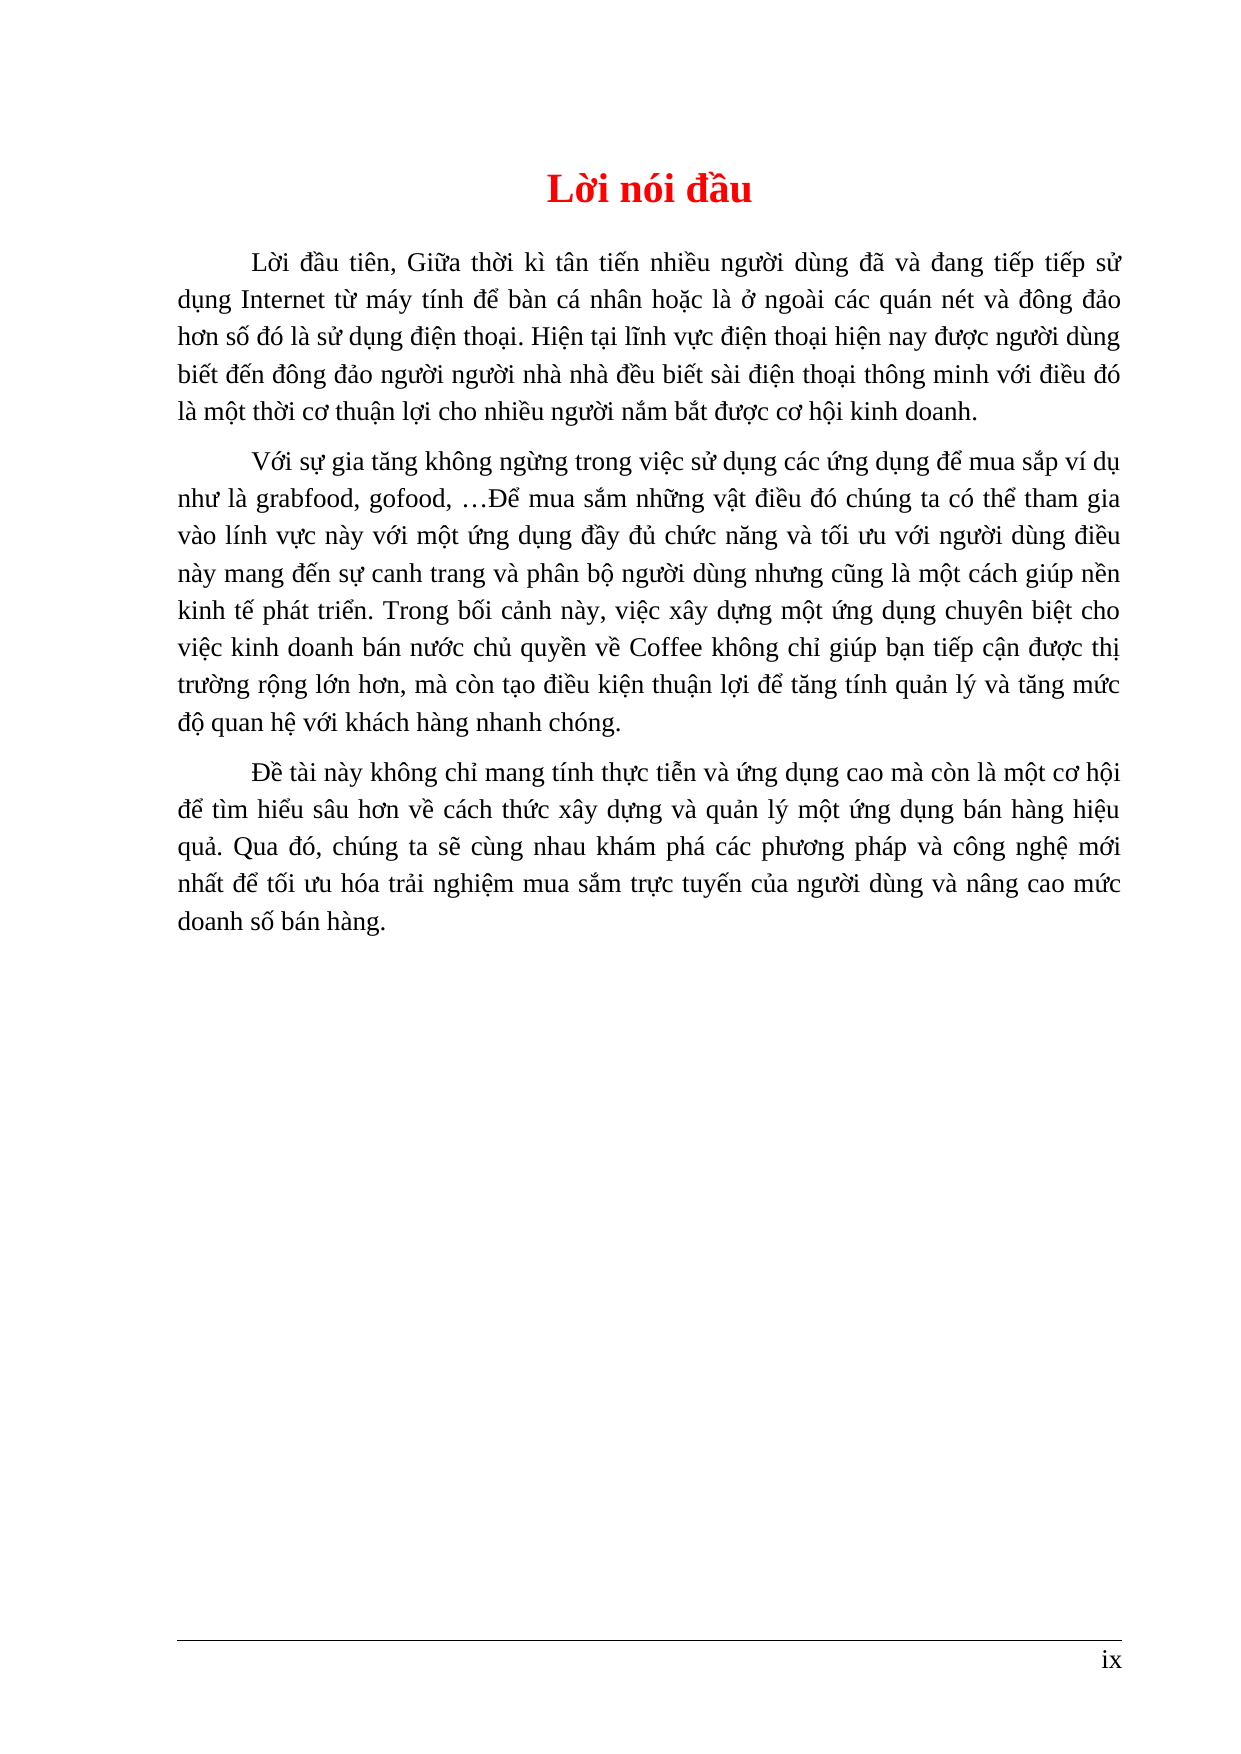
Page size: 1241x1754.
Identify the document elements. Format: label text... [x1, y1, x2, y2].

text Đề tài này không chỉ mang tính thực tiễn và ứng dụng cao mà còn là một cơ hội để tìm hiểu sâu hơn về cách thức xây dựng và quản lý một ứng dụng bán hàng hiệu quả. Qua đó, chúng ta sẽ cùng nhau khám phá các phương pháp và công nghệ mới nhất để tối ưu hóa trải nghiệm mua sắm trực tuyến của người dùng và nâng cao mức doanh số bán hàng. [177, 756, 1122, 936]
text Với sự gia tăng không ngừng trong việc sử dụng các ứng dụng để mua sắp ví dụ như là grabfood, gofood, …Để mua sắm những vật điều đó chúng ta có thể tham gia vào lính vực này với một ứng dụng đầy đủ chức năng và tối ưu với người dùng điều này mang đến sự canh trang và phân bộ người dùng nhưng cũng là một cách giúp nền kinh tế phát triển. Trong bối cảnh này, việc xây dựng một ứng dụng chuyên biệt cho việc kinh doanh bán nước chủ quyền về Coffee không chỉ giúp bạn tiếp cận được thị trường rộng lớn hơn, mà còn tạo điều kiện thuận lợi để tăng tính quản lý và tăng mức độ quan hệ với khách hàng nhanh chóng. [177, 445, 1122, 737]
text Lời đầu tiên, Giữa thời kì tân tiến nhiều người dùng đã và đang tiếp tiếp sử dụng Internet từ máy tính để bàn cá nhân hoặc là ở ngoài các quán nét và đông đảo hơn số đó là sử dụng điện thoại. Hiện tại lĩnh vực điện thoại hiện nay được người dùng biết đến đông đảo người người nhà nhà đều biết sài điện thoại thông minh với điều đó là một thời cơ thuận lợi cho nhiều người nắm bắt được cơ hội kinh doanh. [177, 246, 1122, 426]
title Lời nói đầu [177, 163, 1122, 211]
